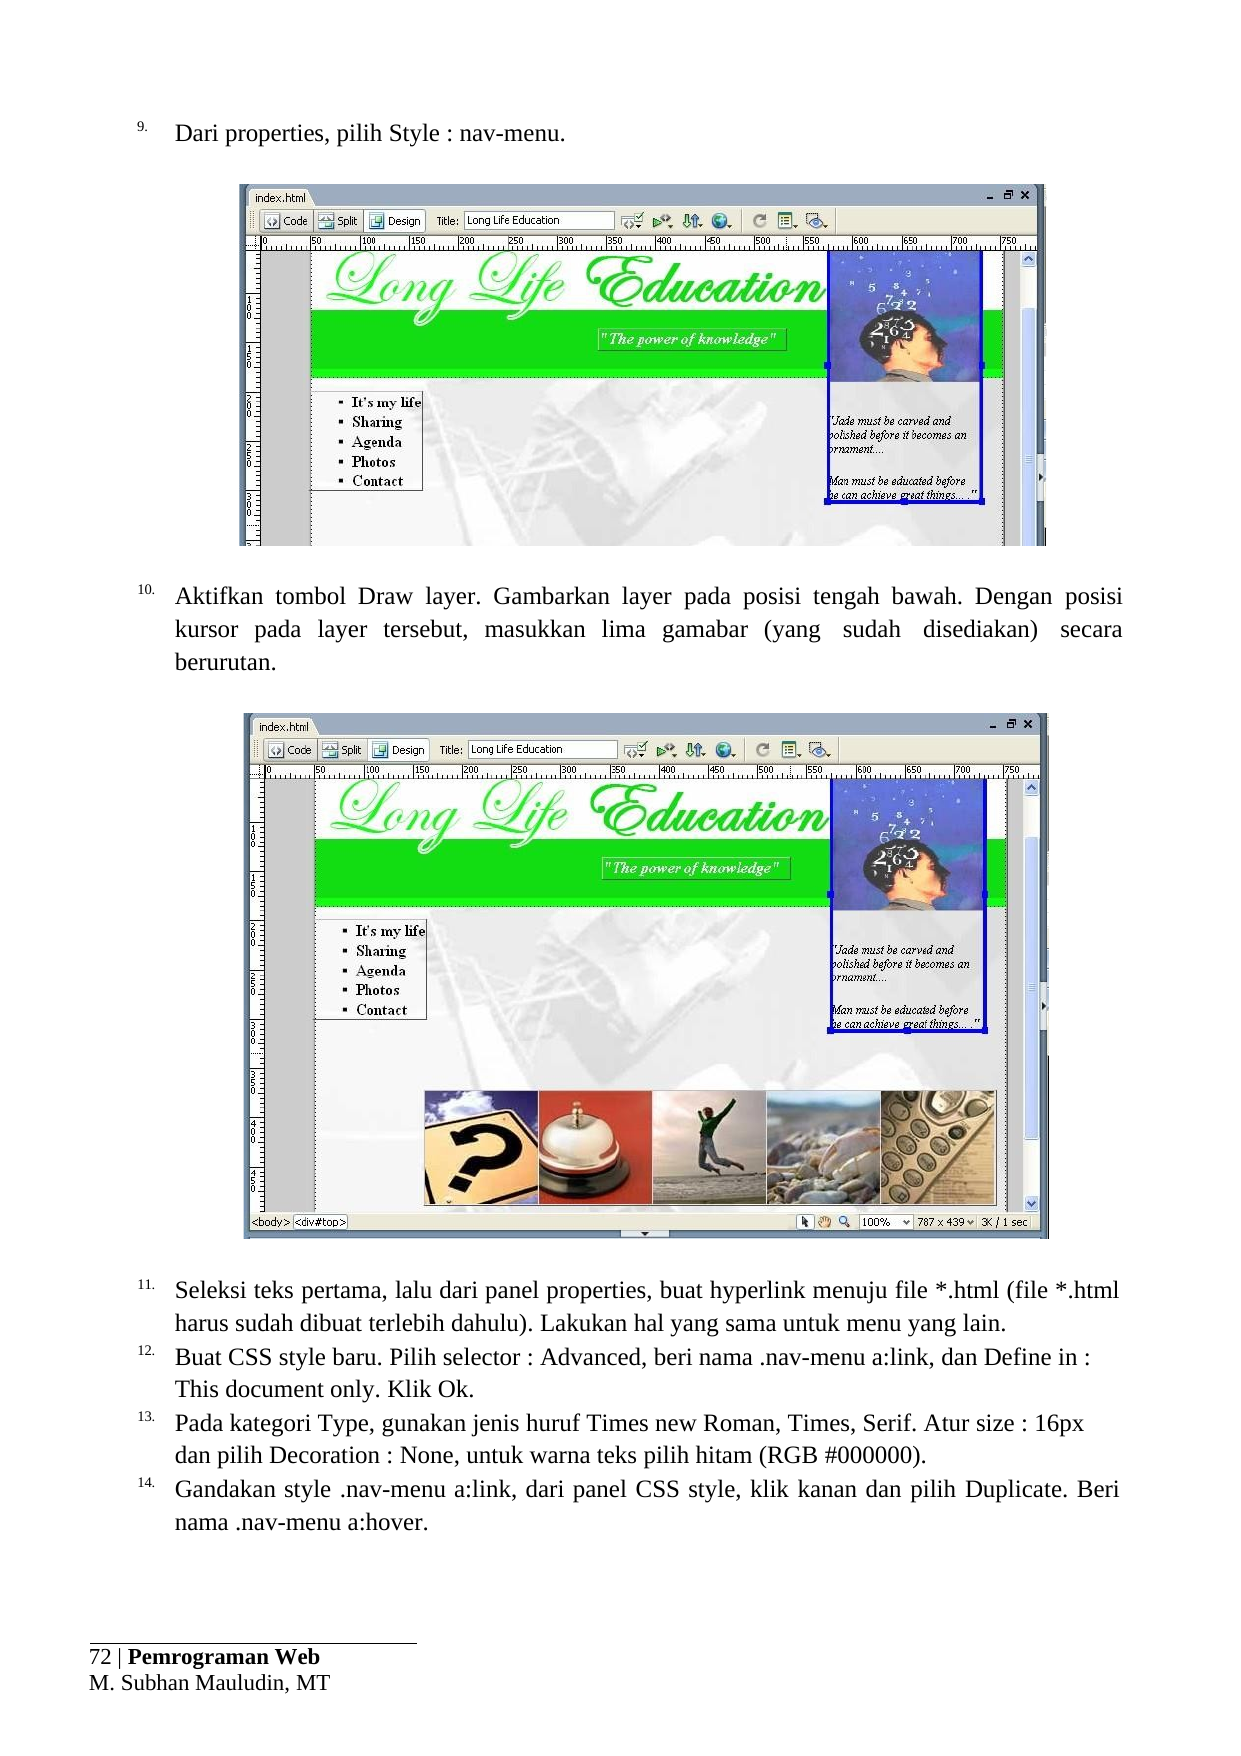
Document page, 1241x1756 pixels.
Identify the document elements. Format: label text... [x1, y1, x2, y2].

list Dari properties, pilih Style : nav-menu. [137, 118, 1165, 147]
list Seleksi teks pertama, lalu dari panel properties, buat hyperlink menuju file *.html (file *.html harus sudah dibuat terlebih dahulu). Lakukan hal yang sama untuk menu yang lain. [137, 1276, 1123, 1337]
list Buat CSS style baru. Pilih selector : Advanced, beri nama .nav-menu a:link, dan Define in : This document only. Klik Ok. [137, 1342, 1123, 1403]
list Aktifkan tombol Draw layer. Gambarkan layer pada posisi tengah bawah. Dengan posisi kursor pada layer tersebut, masukkan lima gamabar (yang sudah disediakan) secara berurutan. [137, 581, 1123, 676]
picture [243, 713, 1049, 1239]
list Gandakan style .nav-menu a:link, dari panel CSS style, klik kanan dan pilih Duplicate. Beri nama .nav-menu a:hover. [137, 1474, 1123, 1535]
text 72 | Pemrograman Web [89, 1639, 1165, 1669]
text M. Subhan Mauludin, MT [89, 1669, 1165, 1696]
picture [239, 184, 1047, 546]
list Pada kategori Type, gunakan jenis huruf Times new Roman, Times, Serif. Atur size : 16px dan pilih Decoration : None, untuk warna teks pilih hitam (RGB #000000). [137, 1408, 1122, 1469]
